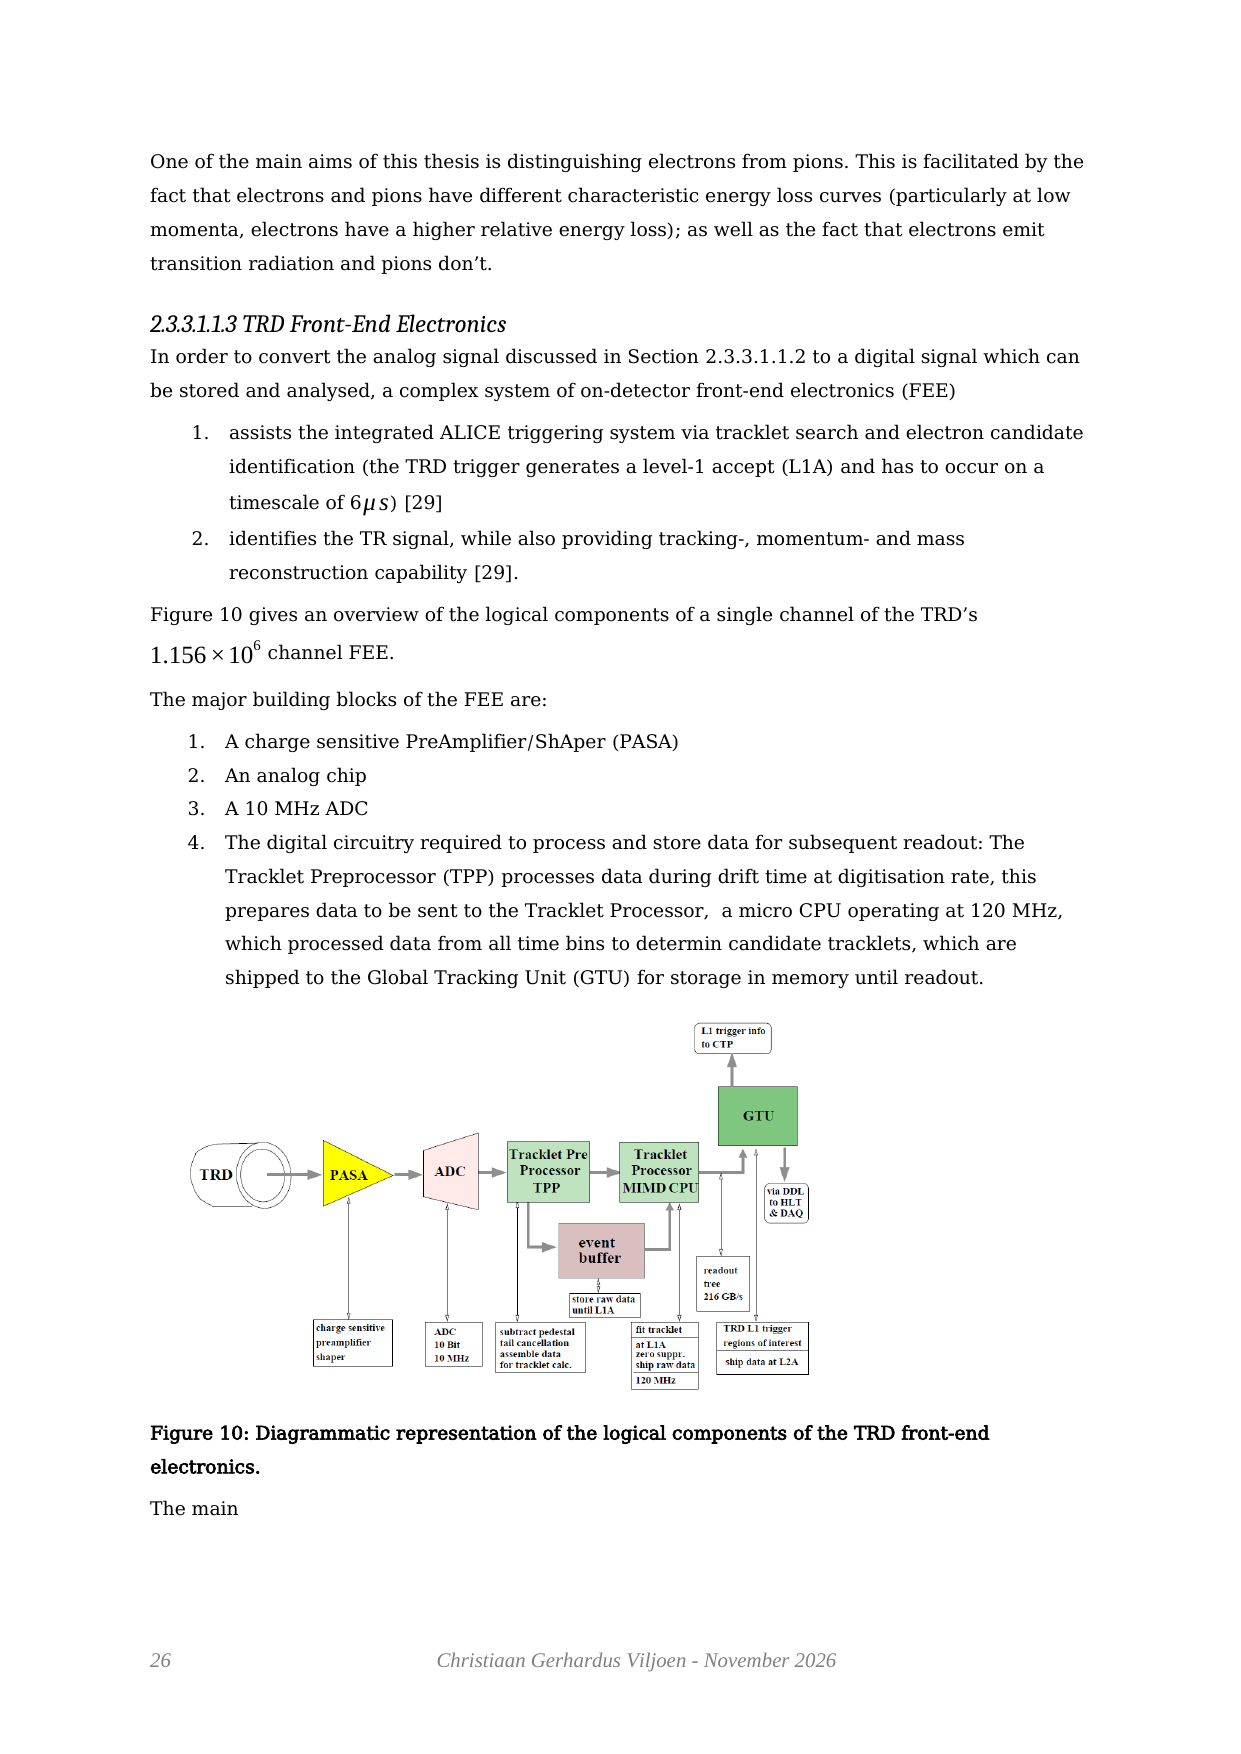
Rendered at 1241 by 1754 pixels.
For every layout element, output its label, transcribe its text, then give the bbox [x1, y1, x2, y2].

text In order to convert the analog signal discussed in Section 2.3.3.1.1.2 to a digital signal which can be stored and analysed, a complex system of on-detector front-end electronics (FEE) [150, 345, 1090, 401]
list The digital circuitry required to process and store data for subsequent readout: The Tracklet Preprocessor (TPP) processes data during drift time at digitisation rate, this prepares data to be sent to the Tracklet Processor, a micro CPU operating at 120 MHz, which processed data from all time bins to determin candidate tracklets, which are shipped to the Global Tracking Unit (GTU) for storage in memory until readout. [187, 831, 1090, 988]
text Figure 10 gives an overview of the logical components of a single channel of the TRD’s channel FEE. [150, 603, 1090, 668]
subtitle TRD Front-End Electronics [150, 310, 1090, 339]
list A charge sensitive PreAmplifier/ShAper (PASA) [187, 729, 1090, 752]
picture [150, 1007, 825, 1402]
list A 10 MHz ADC [187, 797, 1090, 819]
text The major building blocks of the FEE are: [150, 687, 1090, 710]
list assists the integrated ALICE triggering system via tracklet search and electron candidate identification (the TRD trigger generates a level-1 accept (L1A) and has to occur on a timescale of 6) [191, 421, 1090, 516]
text One of the main aims of this thesis is distinguishing electrons from pions. This is facilitated by the fact that electrons and pions have different characteristic energy loss curves (particularly at low momenta, electrons have a higher relative energy loss); as well as the fact that electrons emit transition radiation and pions don’t. [150, 150, 1090, 274]
text Figure 10: Diagrammatic representation of the logical components of the TRD front-end electronics. [150, 1421, 1090, 1477]
list An analog chip [187, 763, 1090, 786]
text The main [150, 1497, 1090, 1519]
list identifies the TR signal, while also providing tracking-, momentum- and mass reconstruction capability . [191, 527, 1090, 583]
